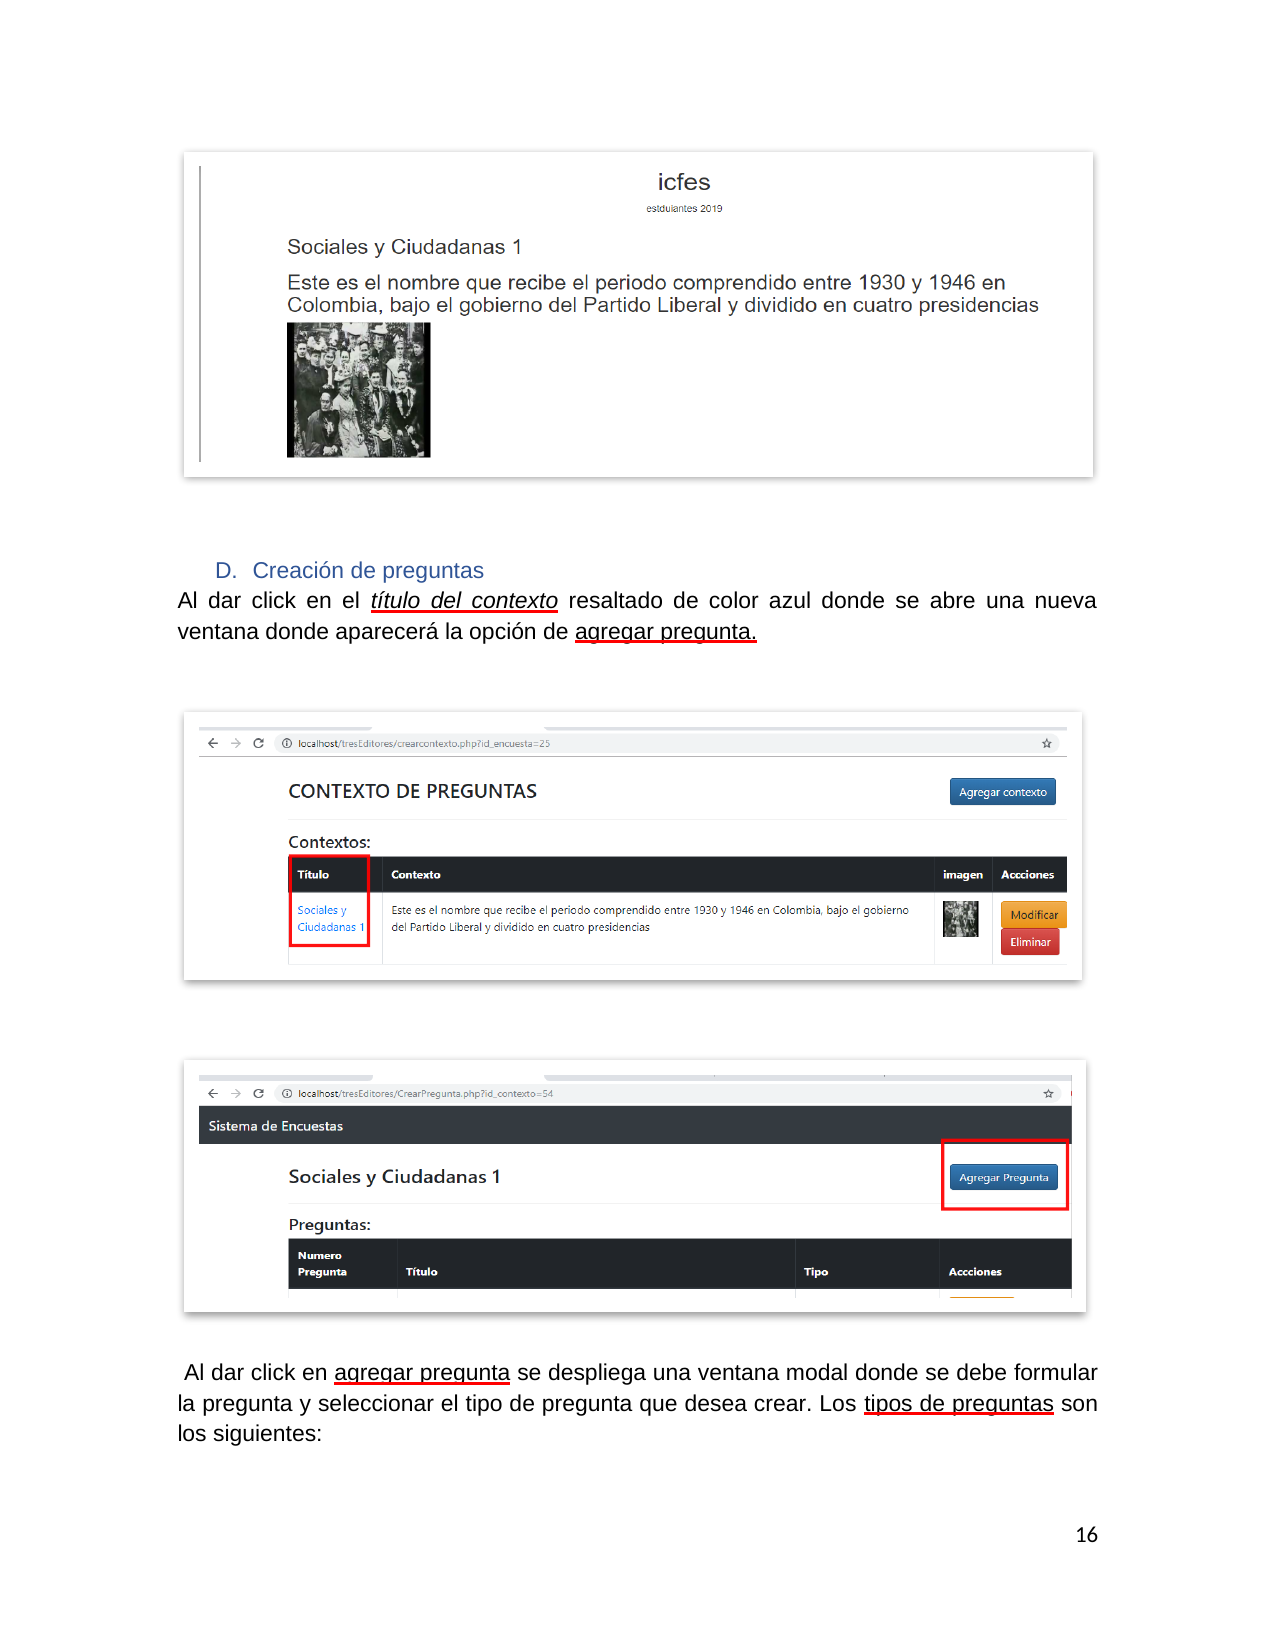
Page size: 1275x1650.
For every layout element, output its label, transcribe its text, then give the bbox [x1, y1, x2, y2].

picture [201, 166, 1078, 462]
text Al dar click en el título del contexto resaltado de color azul donde se abre una nueva ventana donde aparecerá la opción de agregar pregunta. [177, 587, 1098, 644]
text Al dar click en agregar pregunta se despliega una ventana modal donde se debe formular la pregunta y seleccionar el tipo de pregunta que desea crear. Los tipos de preguntas son los siguientes: [177, 1359, 1098, 1446]
subtitle Creación de preguntas [215, 557, 1098, 583]
picture [199, 1075, 1072, 1298]
picture [199, 727, 1067, 966]
